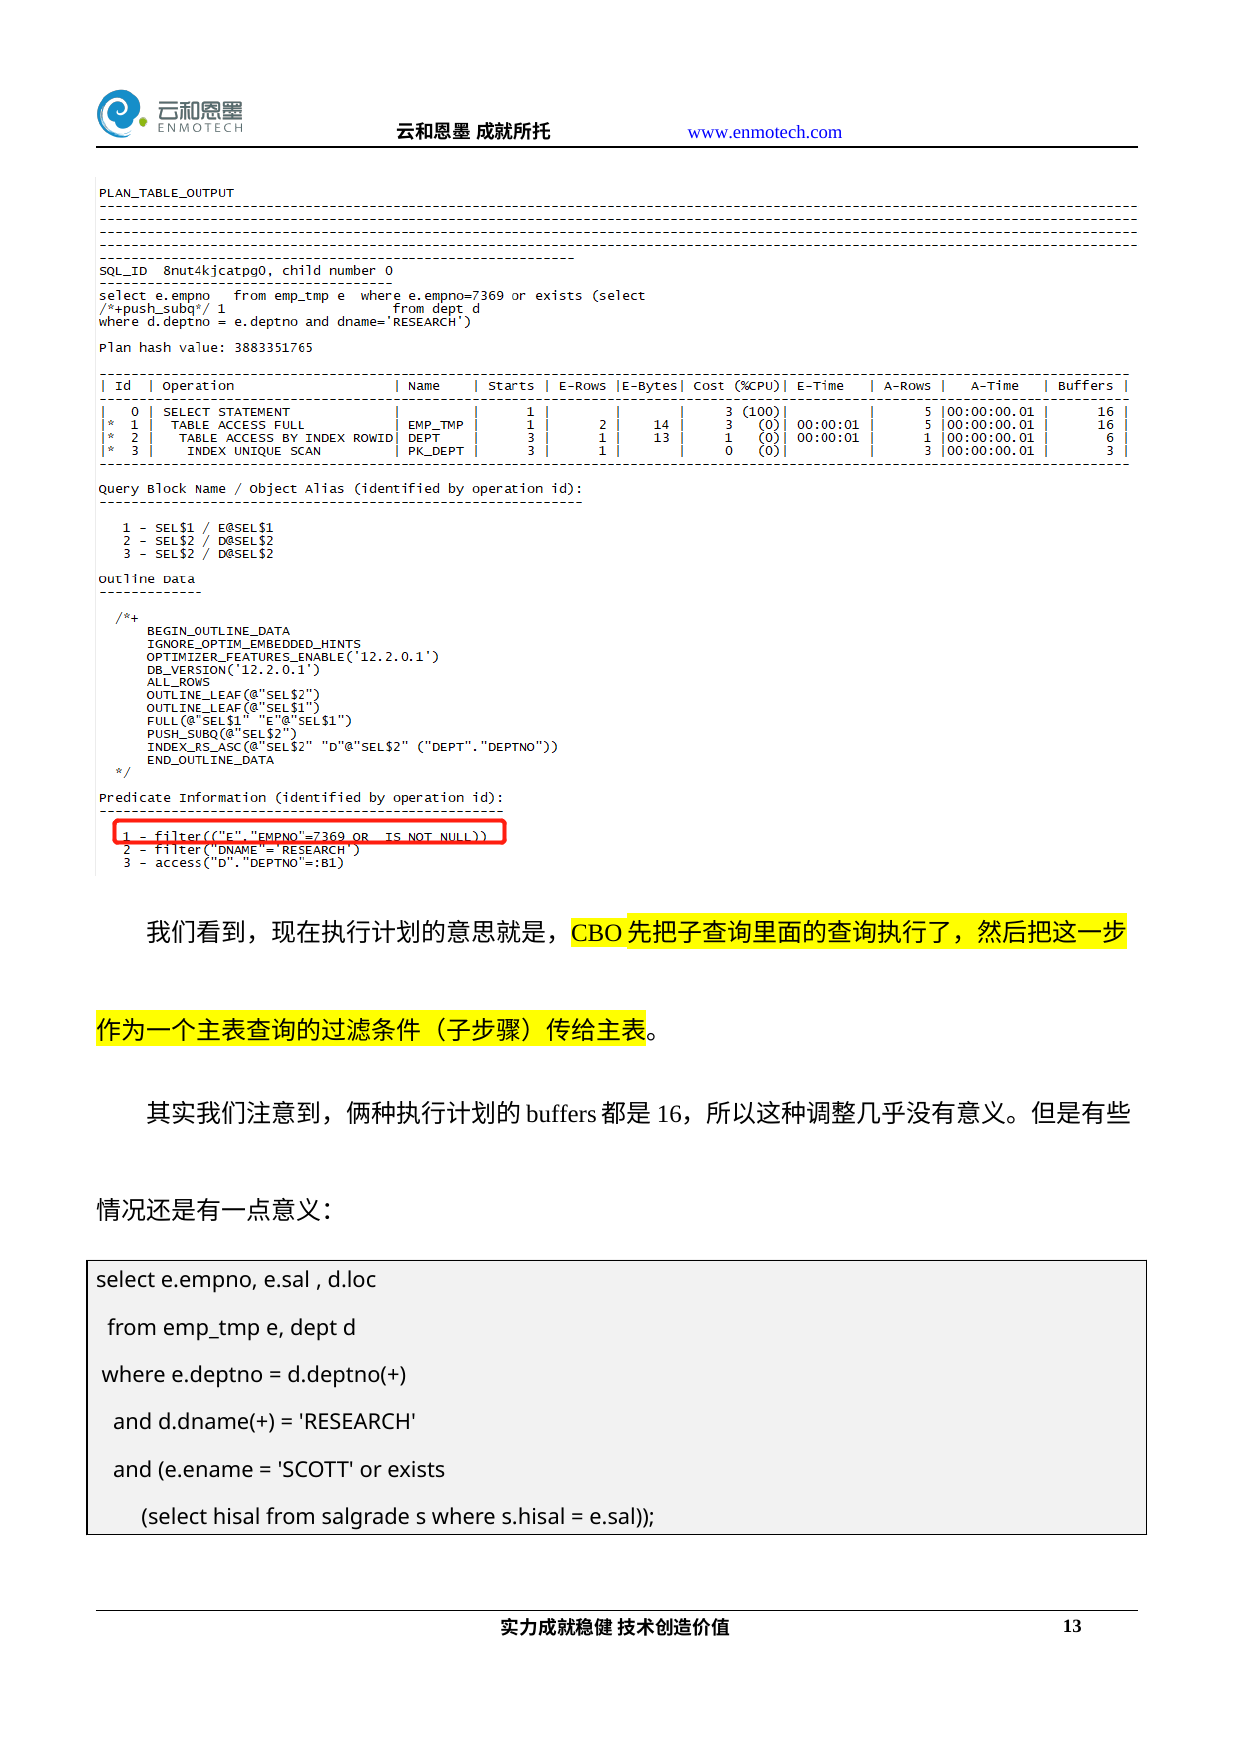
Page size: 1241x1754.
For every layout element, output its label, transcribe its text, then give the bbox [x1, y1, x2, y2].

text and (e.ename = 'SCOTT' or exists [88, 1449, 1146, 1485]
picture [95, 88, 245, 139]
text select e.empno, e.sal , d.loc [88, 1261, 1146, 1295]
text and d.dname(+) = 'RESEARCH' [88, 1402, 1146, 1437]
text 其实我们注意到，俩种执行计划的buffers都是16，所以这种调整几乎没有意义。但是有些情况还是有一点意义： [96, 1079, 1138, 1241]
picture [95, 177, 1139, 876]
text (select hisal from salgrade s where s.hisal = e.sal)); [88, 1497, 1146, 1534]
text where e.deptno = d.deptno(+) [88, 1354, 1146, 1390]
text from emp_tmp e, dept d [88, 1307, 1146, 1343]
text 我们看到，现在执行计划的意思就是，CBO先把子查询里面的查询执行了，然后把这一步作为一个主表查询的过滤条件（子步骤）传给主表。 [96, 898, 1138, 1061]
